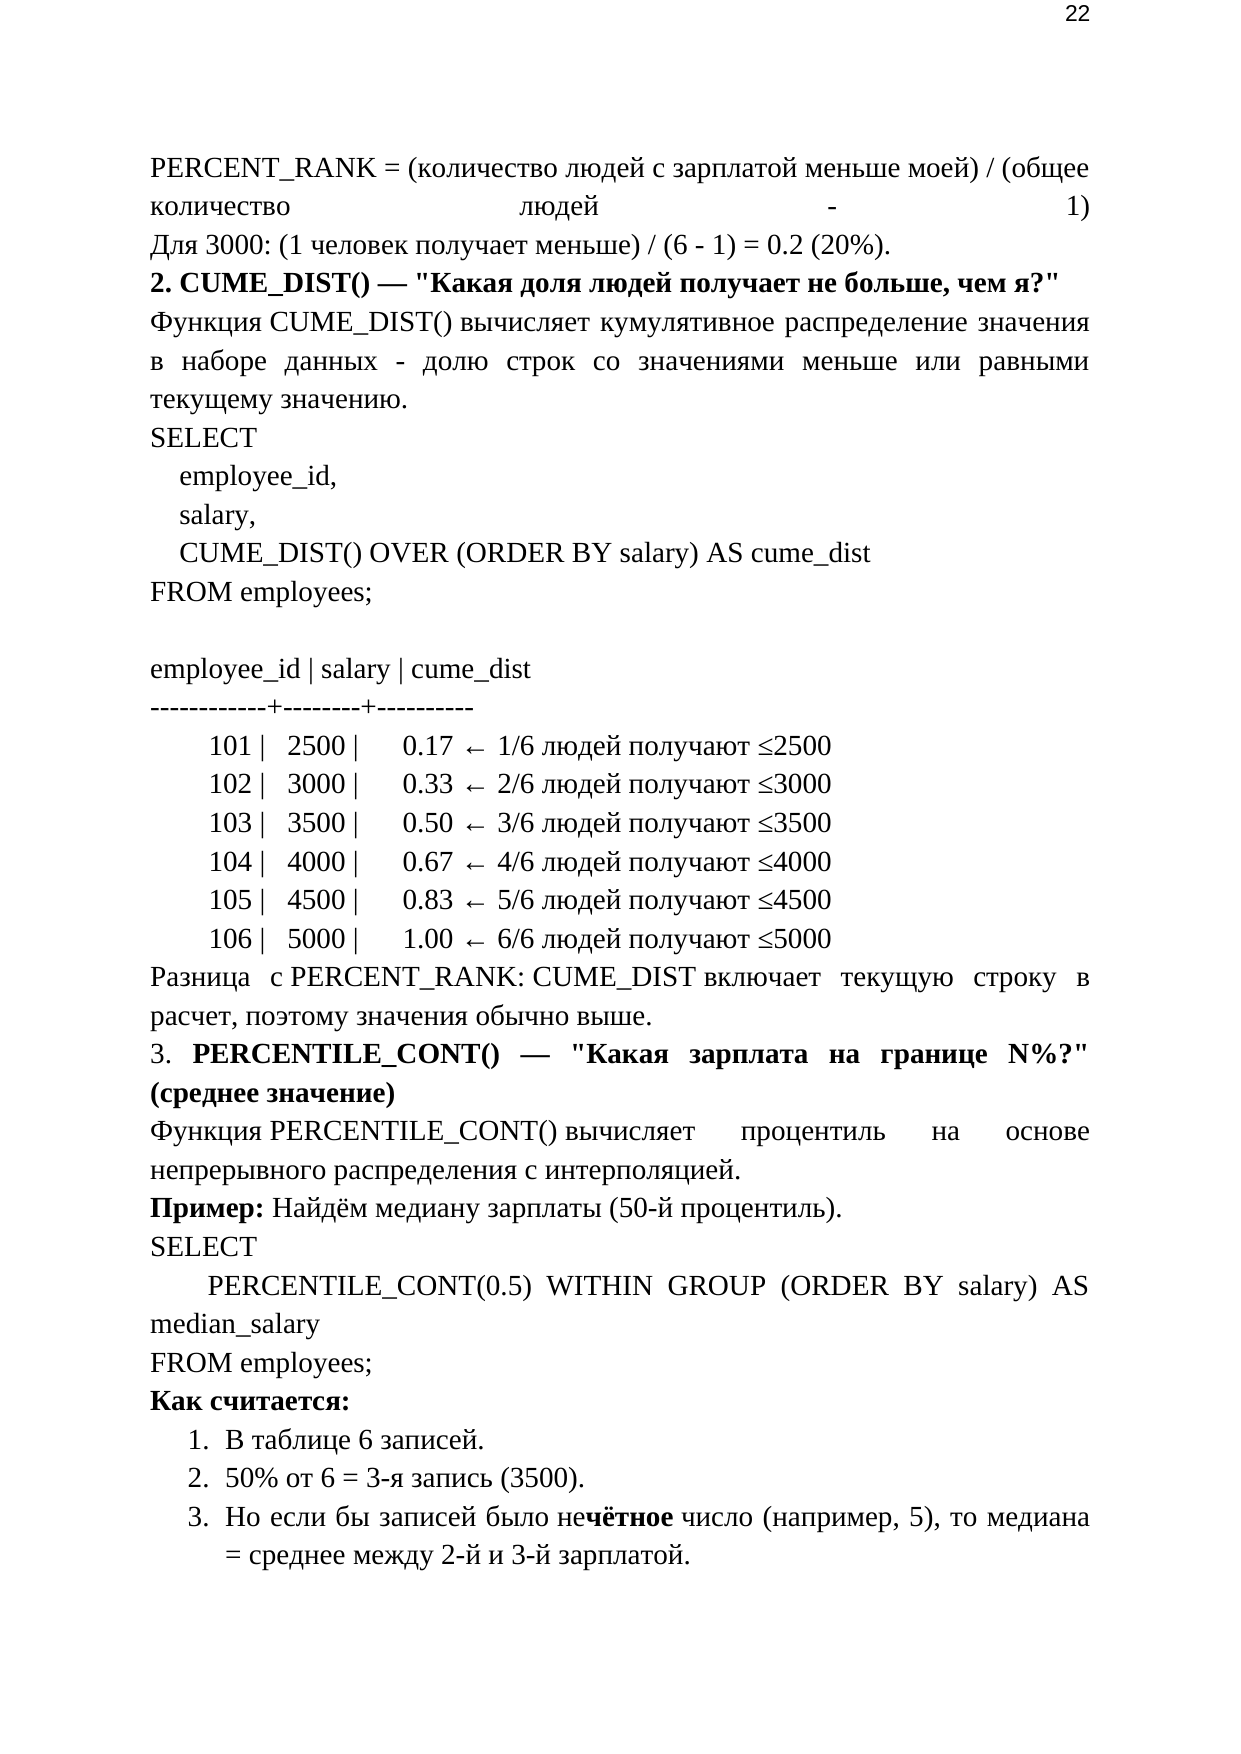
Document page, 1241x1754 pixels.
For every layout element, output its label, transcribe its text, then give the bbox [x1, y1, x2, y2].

text 105 | 4500 | 0.83 ← 5/6 людей получают ≤4500 [150, 882, 1090, 916]
text employee_id | salary | cume_dist [150, 651, 1090, 684]
text 103 | 3500 | 0.50 ← 3/6 людей получают ≤3500 [150, 805, 1090, 839]
text Разница с PERCENT_RANK: CUME_DIST включает текущую строку в расчет, поэтому значения обычно выше. [150, 959, 1090, 1031]
text PERCENTILE_CONT(0.5) WITHIN GROUP (ORDER BY salary) AS median_salary [150, 1268, 1090, 1340]
text 104 | 4000 | 0.67 ← 4/6 людей получают ≤4000 [150, 844, 1090, 877]
text Функция CUME_DIST() вычисляет кумулятивное распределение значения в наборе данных - долю строк со значениями меньше или равными текущему значению. [150, 304, 1090, 415]
text CUME_DIST() OVER (ORDER BY salary) AS cume_dist [150, 535, 1090, 569]
text 102 | 3000 | 0.33 ← 2/6 людей получают ≤3000 [150, 767, 1090, 800]
text employee_id, [150, 458, 1090, 492]
text PERCENT_RANK = (количество людей с зарплатой меньше моей) / (общее количество людей - 1) Для 3000: (1 человек получает меньше) / (6 - 1) = 0.2 (20%). [150, 150, 1090, 261]
text Как считается: [150, 1383, 1090, 1417]
text 2. CUME_DIST() — "Какая доля людей получает не больше, чем я?" [150, 266, 1090, 299]
text Пример: Найдём медиану зарплаты (50-й процентиль). [150, 1191, 1090, 1224]
text Функция PERCENTILE_CONT() вычисляет процентиль на основе непрерывного распределения с интерполяцией. [150, 1113, 1090, 1186]
text FROM employees; [150, 574, 1090, 607]
text FROM employees; [150, 1345, 1090, 1378]
text SELECT [150, 1229, 1090, 1263]
text 3. PERCENTILE_CONT() — "Какая зарплата на границе N%?" (среднее значение) [150, 1036, 1090, 1108]
text SELECT [150, 420, 1090, 453]
list Но если бы записей было нечётное число (например, 5), то медиана = среднее между 2-й и 3-й зарплатой. [187, 1499, 1090, 1571]
text salary, [150, 497, 1090, 530]
list 50% от 6 = 3-я запись (3500). [187, 1460, 1090, 1494]
text ------------+--------+---------- [150, 689, 1090, 723]
text 101 | 2500 | 0.17 ← 1/6 людей получают ≤2500 [150, 728, 1090, 762]
list В таблице 6 записей. [187, 1422, 1090, 1455]
text 106 | 5000 | 1.00 ← 6/6 людей получают ≤5000 [150, 921, 1090, 954]
